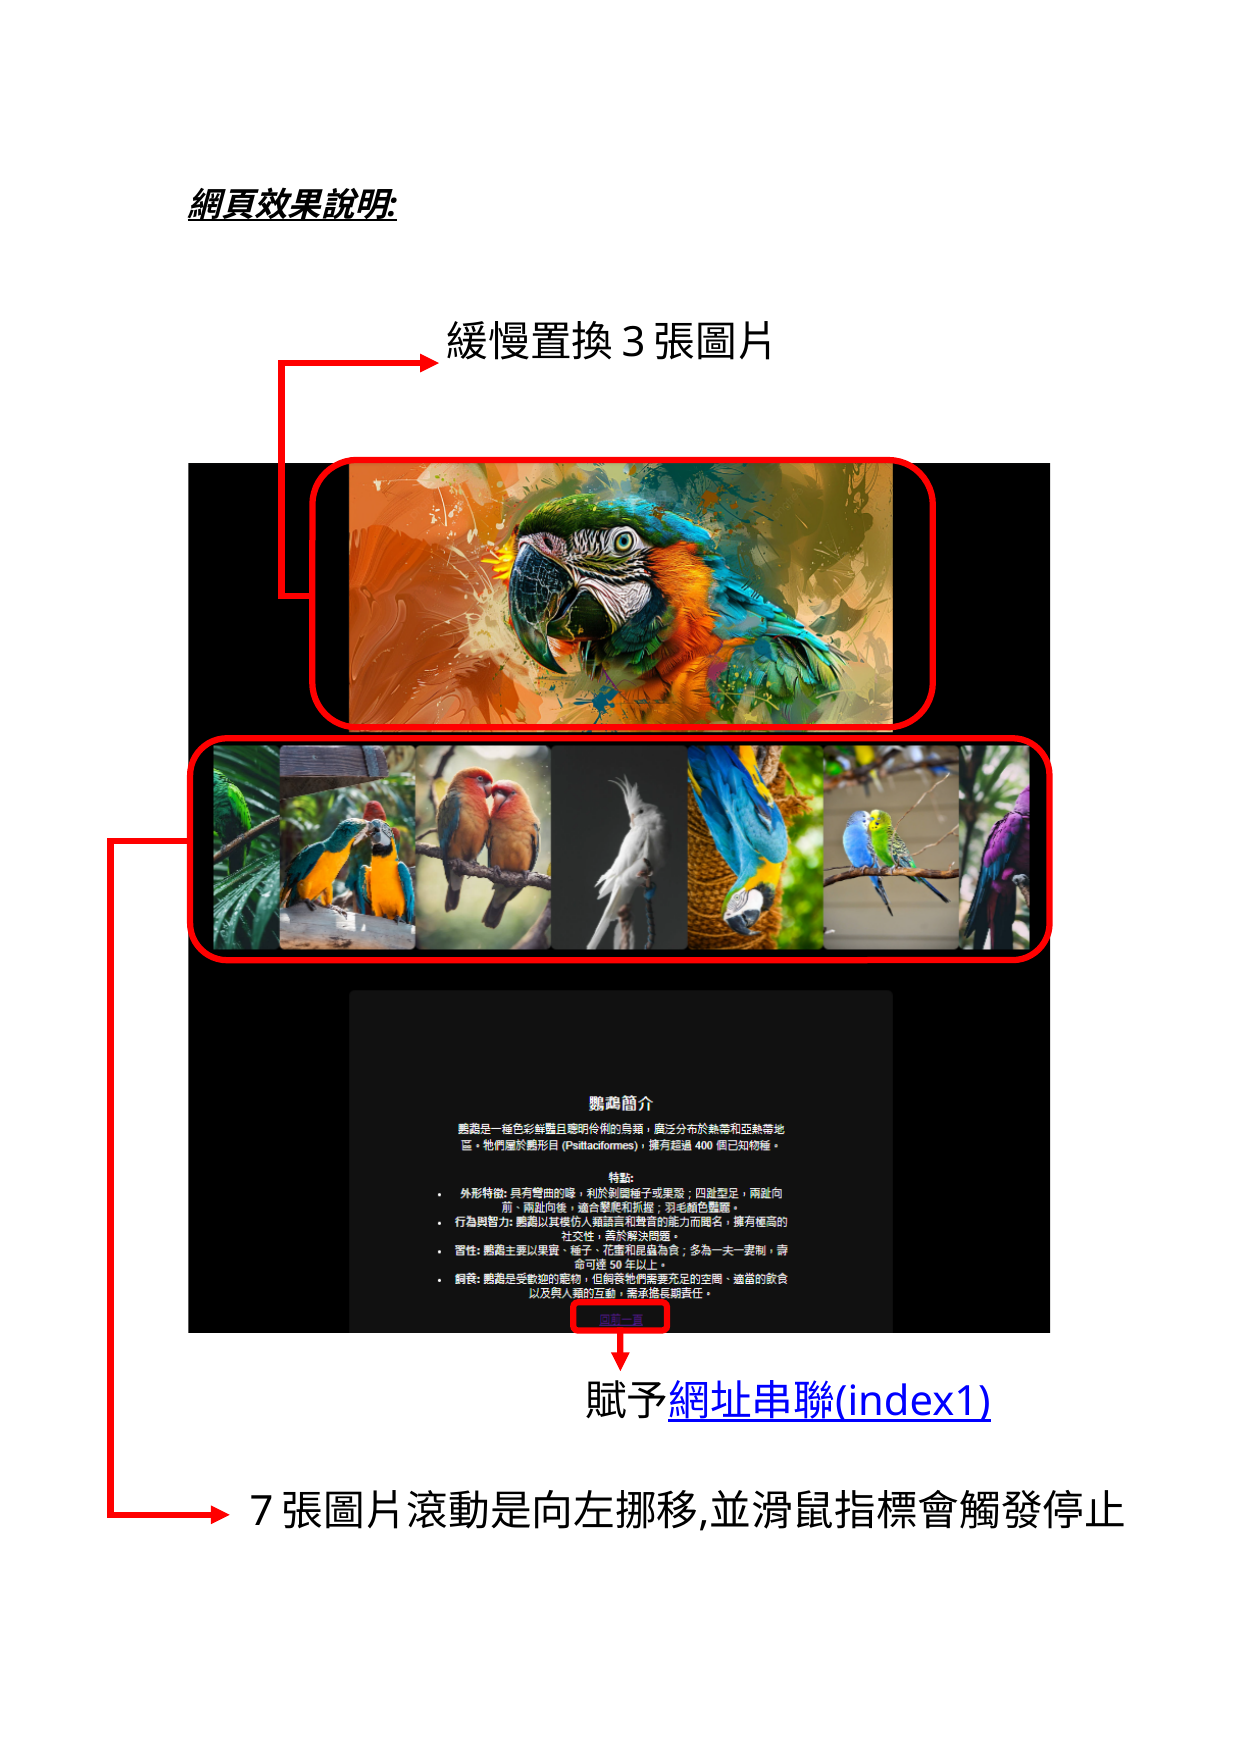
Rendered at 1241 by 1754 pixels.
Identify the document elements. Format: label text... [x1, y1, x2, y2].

picture [577, 1306, 663, 1327]
picture [187, 463, 1050, 766]
picture [187, 932, 1050, 1331]
text 網頁效果說明: [187, 164, 1053, 239]
picture [194, 742, 1046, 957]
picture [316, 464, 929, 724]
picture [285, 463, 331, 593]
